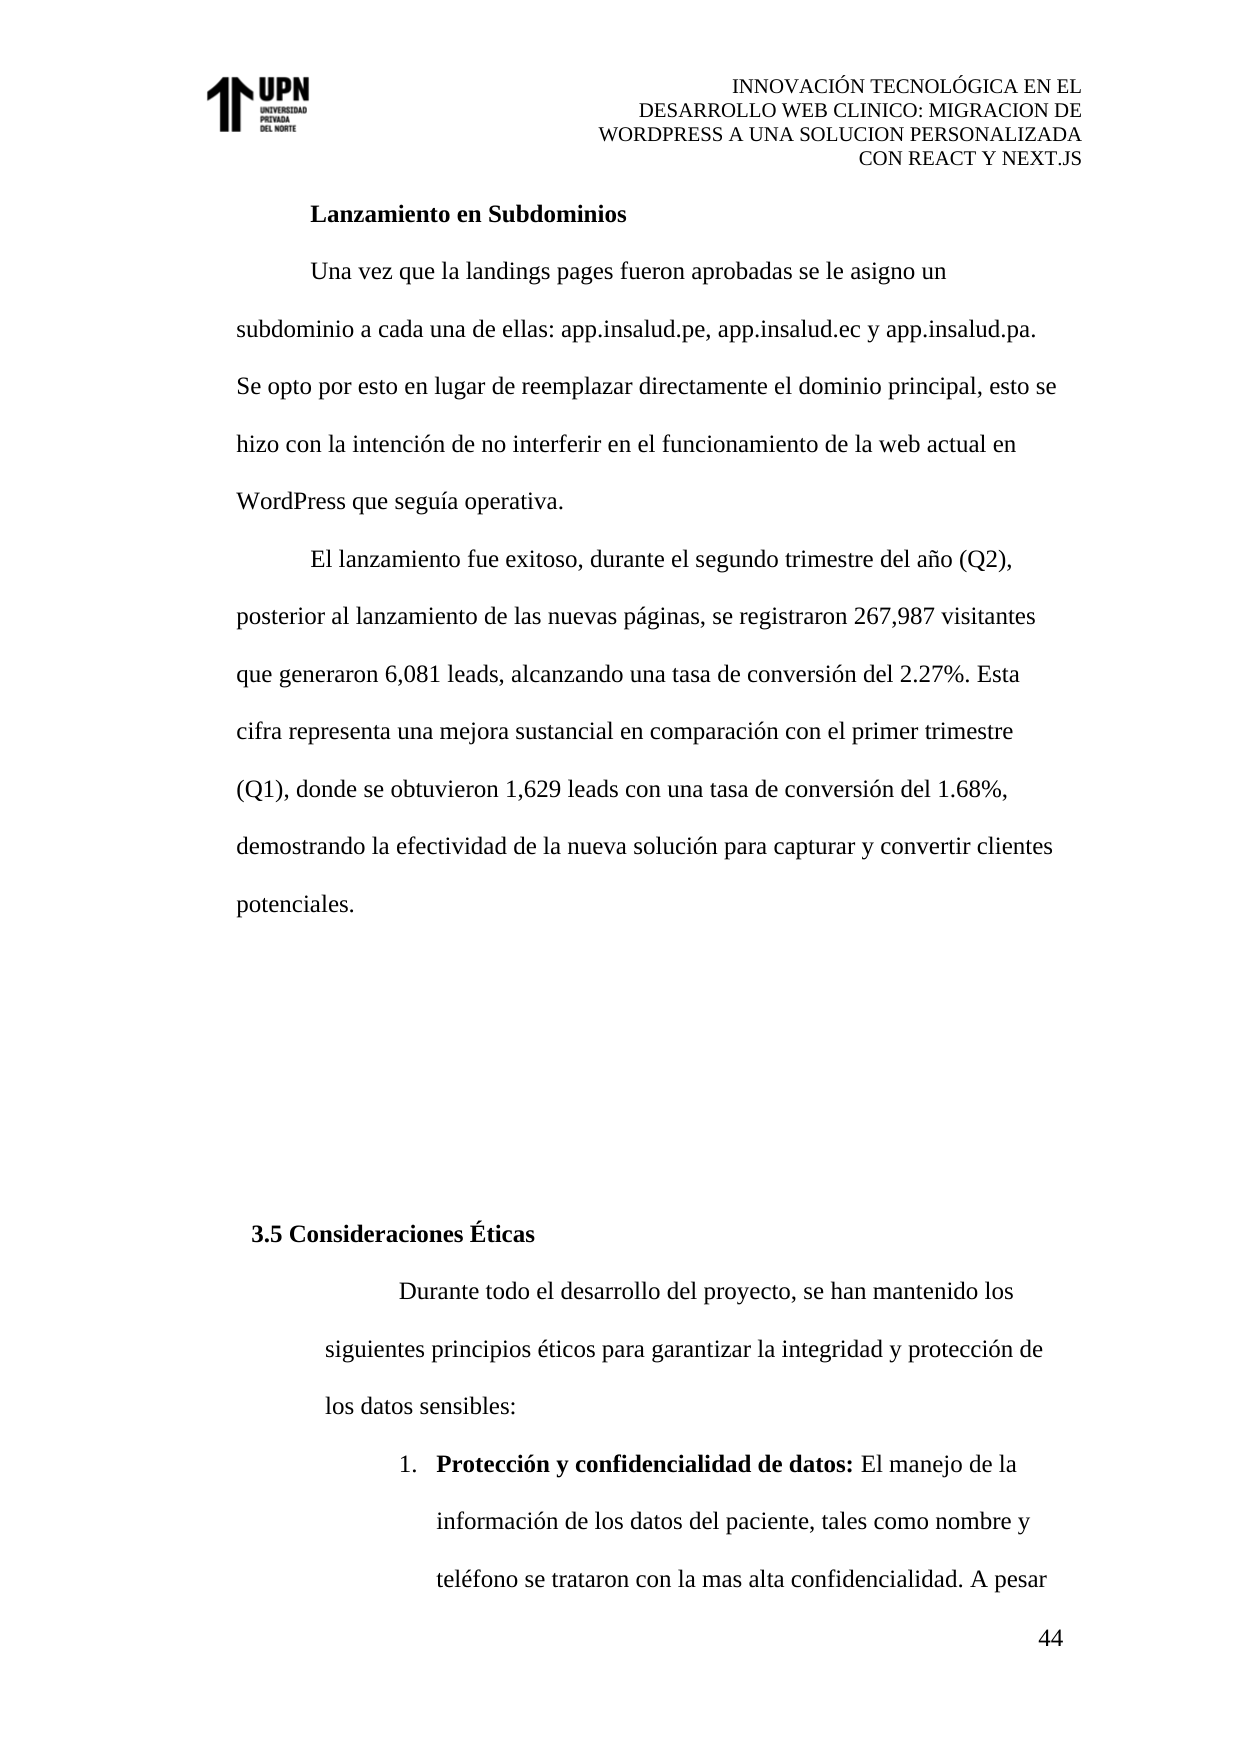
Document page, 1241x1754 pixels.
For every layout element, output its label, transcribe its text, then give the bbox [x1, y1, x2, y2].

picture [203, 73, 313, 132]
subtitle 3.5 Consideraciones Éticas [177, 1219, 1063, 1247]
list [399, 1449, 1063, 1592]
list El lanzamiento fue exitoso, durante el segundo trimestre del año (Q2), posterior al lanzamiento de las nuevas páginas, se registraron 267,987 visitantes que generaron 6,081 leads, alcanzando una tasa de conversión del 2.27%. Esta cifra representa una mejora sustancial en comparación con el primer trimestre (Q1), donde se obtuvieron 1,629 leads con una tasa de conversión del 1.68%, demostrando la efectividad de la nueva solución para capturar y convertir clientes potenciales. [236, 544, 1063, 917]
list Una vez que la landings pages fueron aprobadas se le asigno un subdominio a cada una de ellas: app.insalud.pe, app.insalud.ec y app.insalud.pa. Se opto por esto en lugar de reemplazar directamente el dominio principal, esto se hizo con la intención de no interferir en el funcionamiento de la web actual en WordPress que seguía operativa. [236, 256, 1063, 515]
list Lanzamiento en Subdominios [236, 199, 1063, 227]
text Durante todo el desarrollo del proyecto, se han mantenido los siguientes principios éticos para garantizar la integridad y protección de los datos sensibles: [325, 1276, 1063, 1420]
